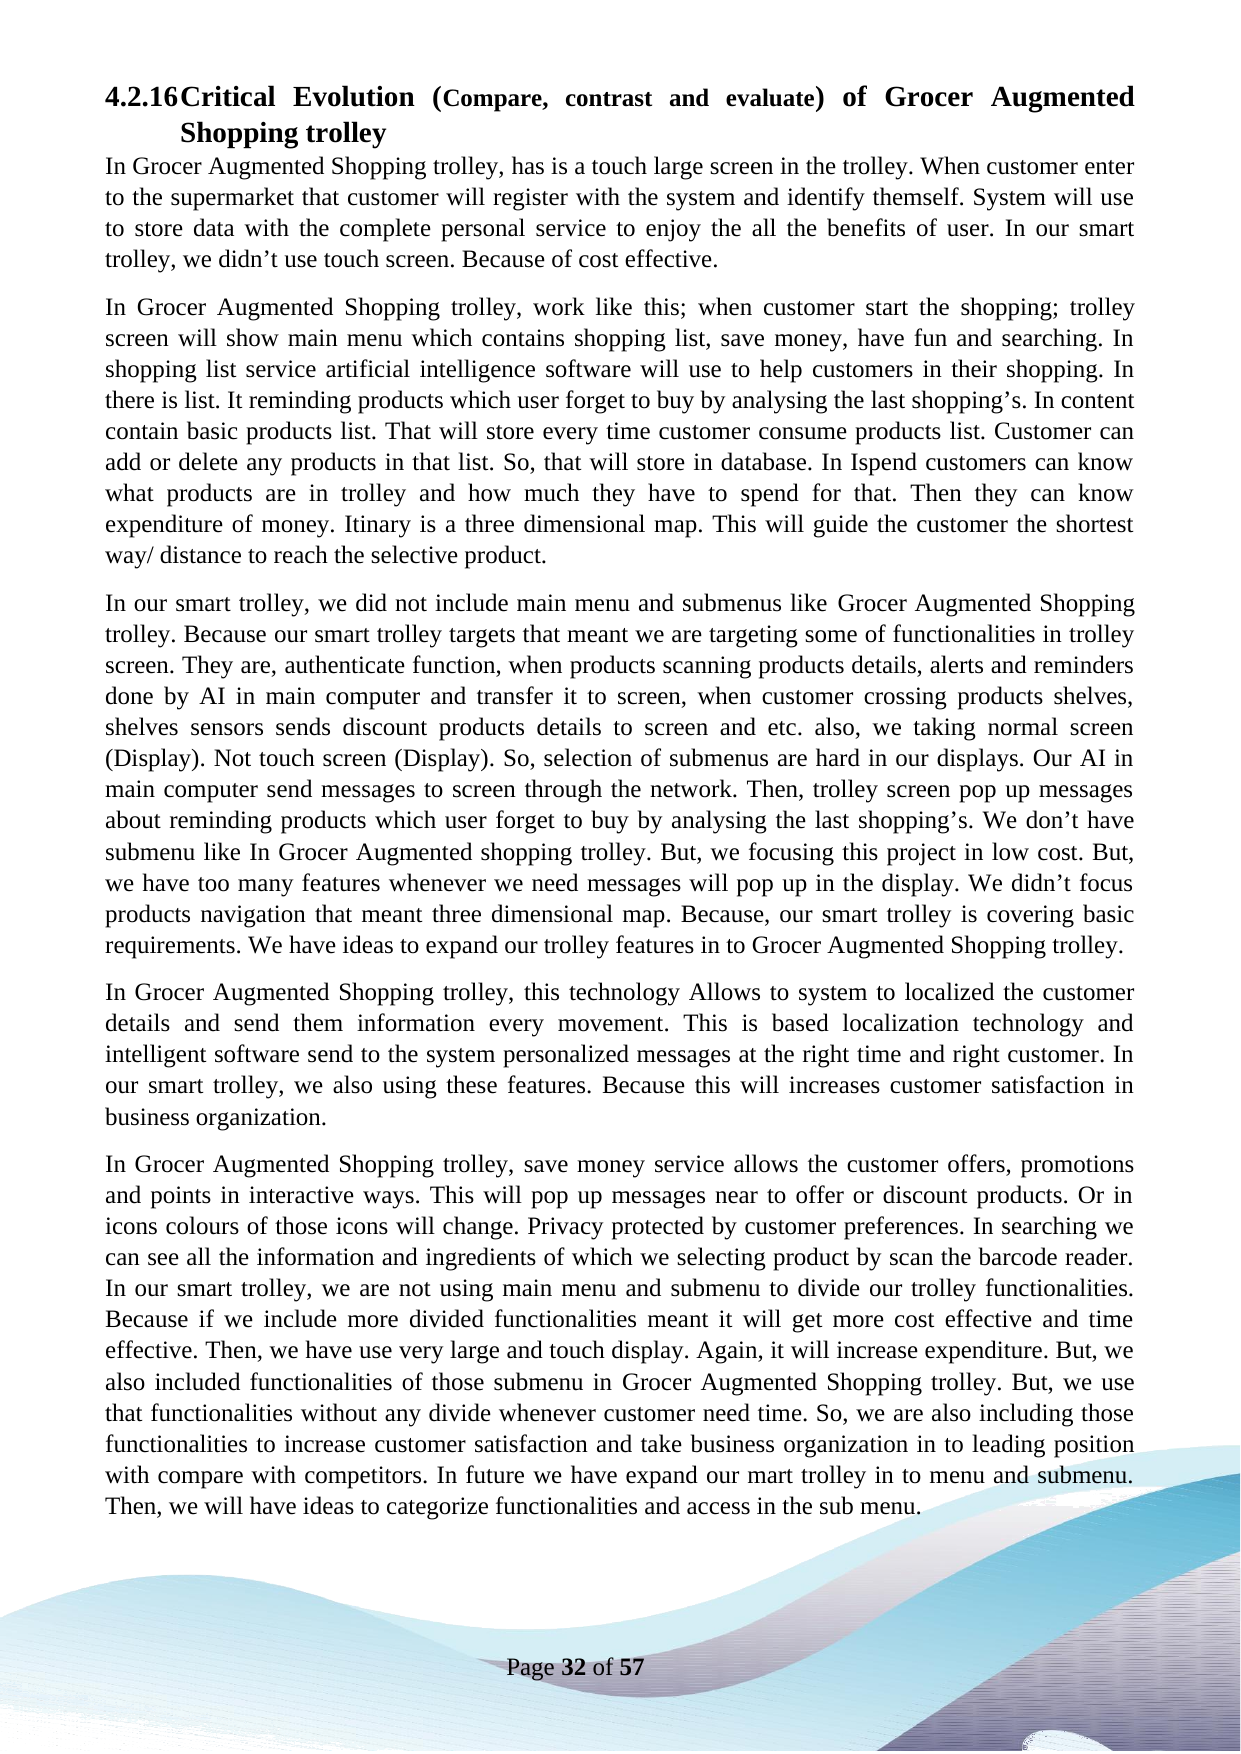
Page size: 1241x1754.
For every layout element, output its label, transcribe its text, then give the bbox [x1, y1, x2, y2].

text In Grocer Augmented Shopping trolley, this technology Allows to system to localized the customer details and send them information every movement. This is based localization technology and intelligent software send to the system personalized messages at the right time and right customer. In our smart trolley, we also using these features. Because this will increases customer satisfaction in business organization. [105, 977, 1135, 1130]
text In Grocer Augmented Shopping trolley, save money service allows the customer offers, promotions and points in interactive ways. This will pop up messages near to offer or discount products. Or in icons colours of those icons will change. Privacy protected by customer preferences. In searching we can see all the information and ingredients of which we selecting product by scan the barcode reader. In our smart trolley, we are not using main menu and submenu to divide our trolley functionalities. Because if we include more divided functionalities meant it will get more cost effective and time effective. Then, we have use very large and touch display. Again, it will increase expenditure. But, we also included functionalities of those submenu in Grocer Augmented Shopping trolley. But, we use that functionalities without any divide whenever customer need time. So, we are also including those functionalities to increase customer satisfaction and take business organization in to leading position with compare with competitors. In future we have expand our mart trolley in to menu and submenu. Then, we will have ideas to categorize functionalities and access in the sub menu. [105, 1149, 1135, 1519]
text In our smart trolley, we did not include main menu and submenus like Grocer Augmented Shopping trolley. Because our smart trolley targets that meant we are targeting some of functionalities in trolley screen. They are, authenticate function, when products scanning products details, alerts and reminders done by AI in main computer and transfer it to screen, when customer crossing products shelves, shelves sensors sends discount products details to screen and etc. also, we taking normal screen (Display). Not touch screen (Display). So, selection of submenus are hard in our displays. Our AI in main computer send messages to screen through the network. Then, trolley screen pop up messages about reminding products which user forget to buy by analysing the last shopping’s. We don’t have submenu like In Grocer Augmented shopping trolley. But, we focusing this project in low cost. But, we have too many features whenever we need messages will pop up in the display. We didn’t focus products navigation that meant three dimensional map. Because, our smart trolley is covering basic requirements. We have ideas to expand our trolley features in to Grocer Augmented Shopping trolley. [105, 588, 1135, 958]
picture [0, 1435, 1241, 1751]
text In Grocer Augmented Shopping trolley, work like this; when customer start the shopping; trolley screen will show main menu which contains shopping list, save money, have fun and searching. In shopping list service artificial intelligence software will use to help customers in their shopping. In there is list. It reminding products which user forget to buy by analysing the last shopping’s. In content contain basic products list. That will store every time customer consume products list. Customer can add or delete any products in that list. So, that will store in database. In Ispend customers can know what products are in trolley and how much they have to spend for that. Then they can know expenditure of money. Itinary is a three dimensional map. This will guide the customer the shortest way/ distance to reach the selective product. [105, 292, 1135, 569]
text In Grocer Augmented Shopping trolley, has is a touch large screen in the trolley. When customer enter to the supermarket that customer will register with the system and identify themself. System will use to store data with the complete personal service to enjoy the all the benefits of user. In our smart trolley, we didn’t use touch screen. Because of cost effective. [105, 151, 1135, 273]
subtitle Critical Evolution (Compare, contrast and evaluate) of Grocer Augmented Shopping trolley [105, 79, 1135, 149]
